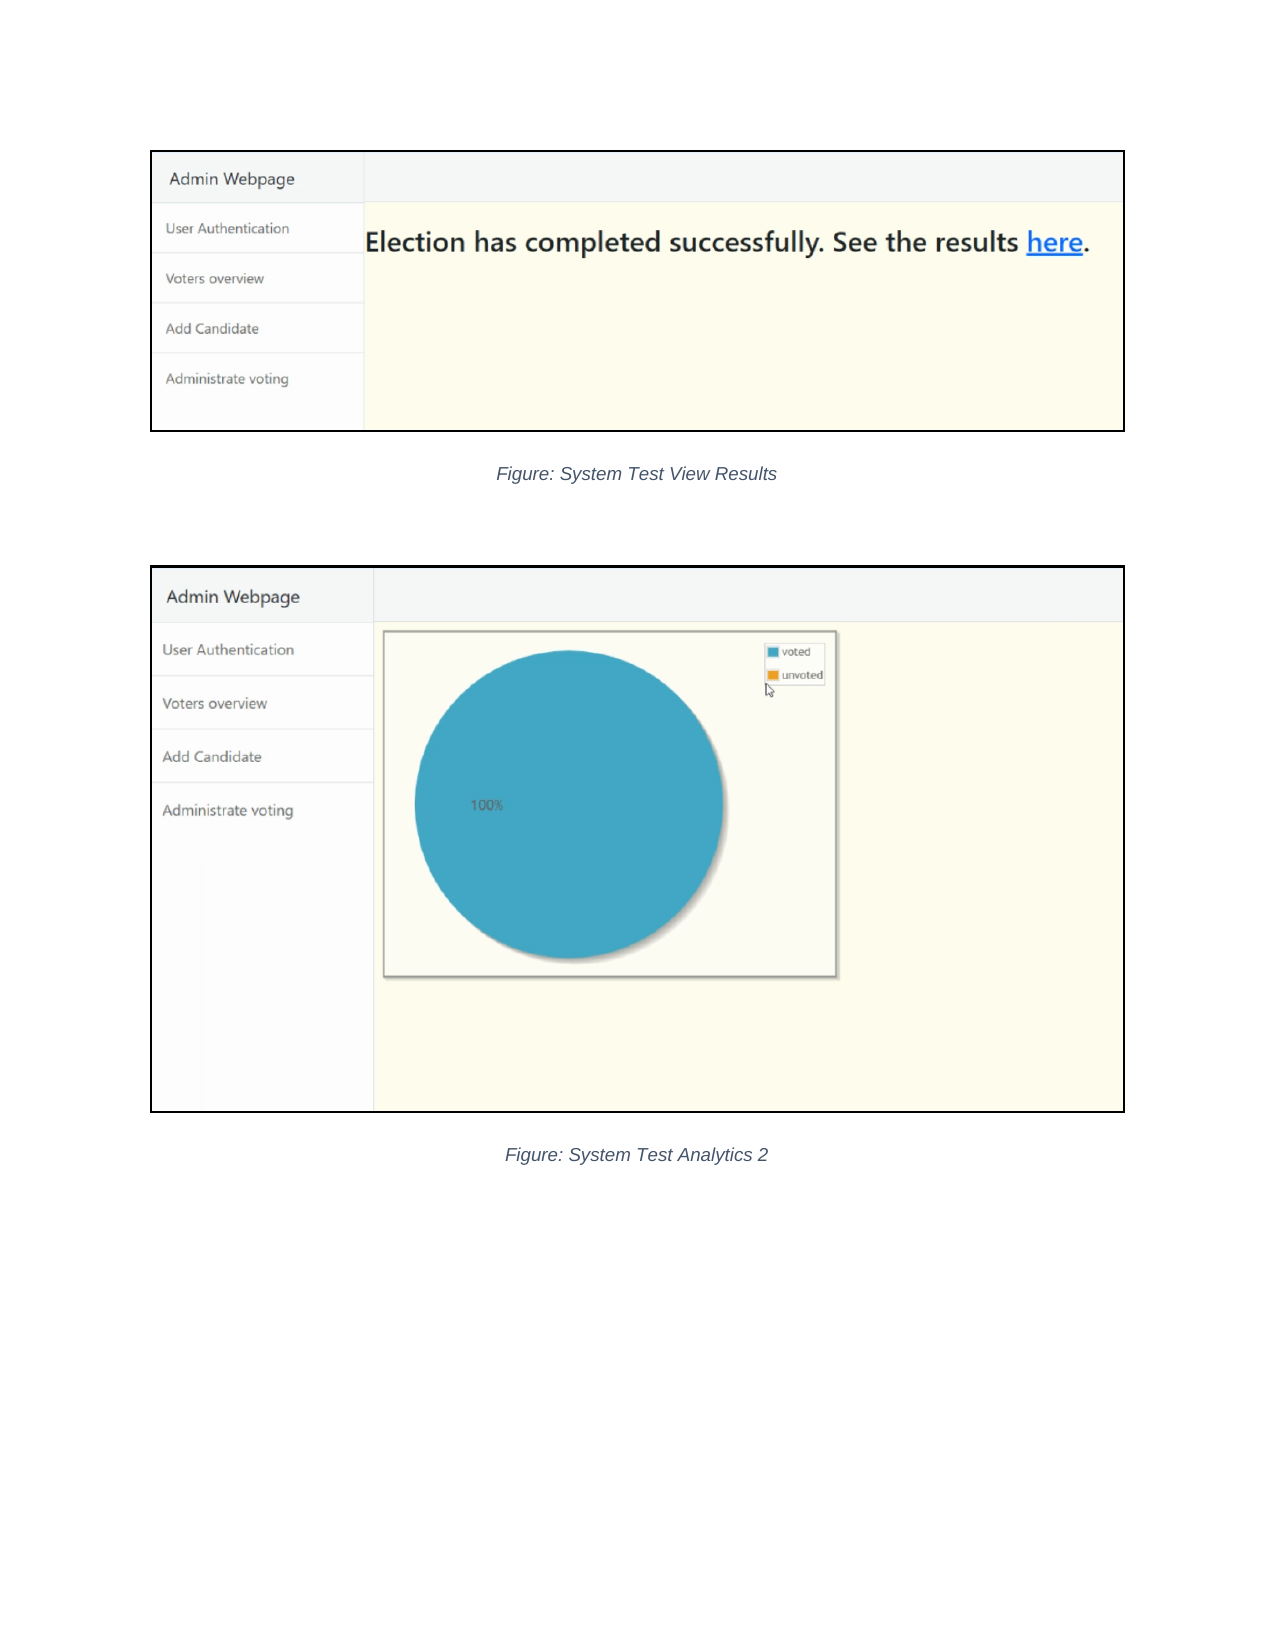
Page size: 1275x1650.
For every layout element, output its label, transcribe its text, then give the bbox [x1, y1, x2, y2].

text Figure: System Test Analytics 2 [150, 1144, 1125, 1165]
picture [152, 568, 1123, 1111]
text Figure: System Test View Results [150, 463, 1125, 485]
picture [152, 152, 1123, 430]
